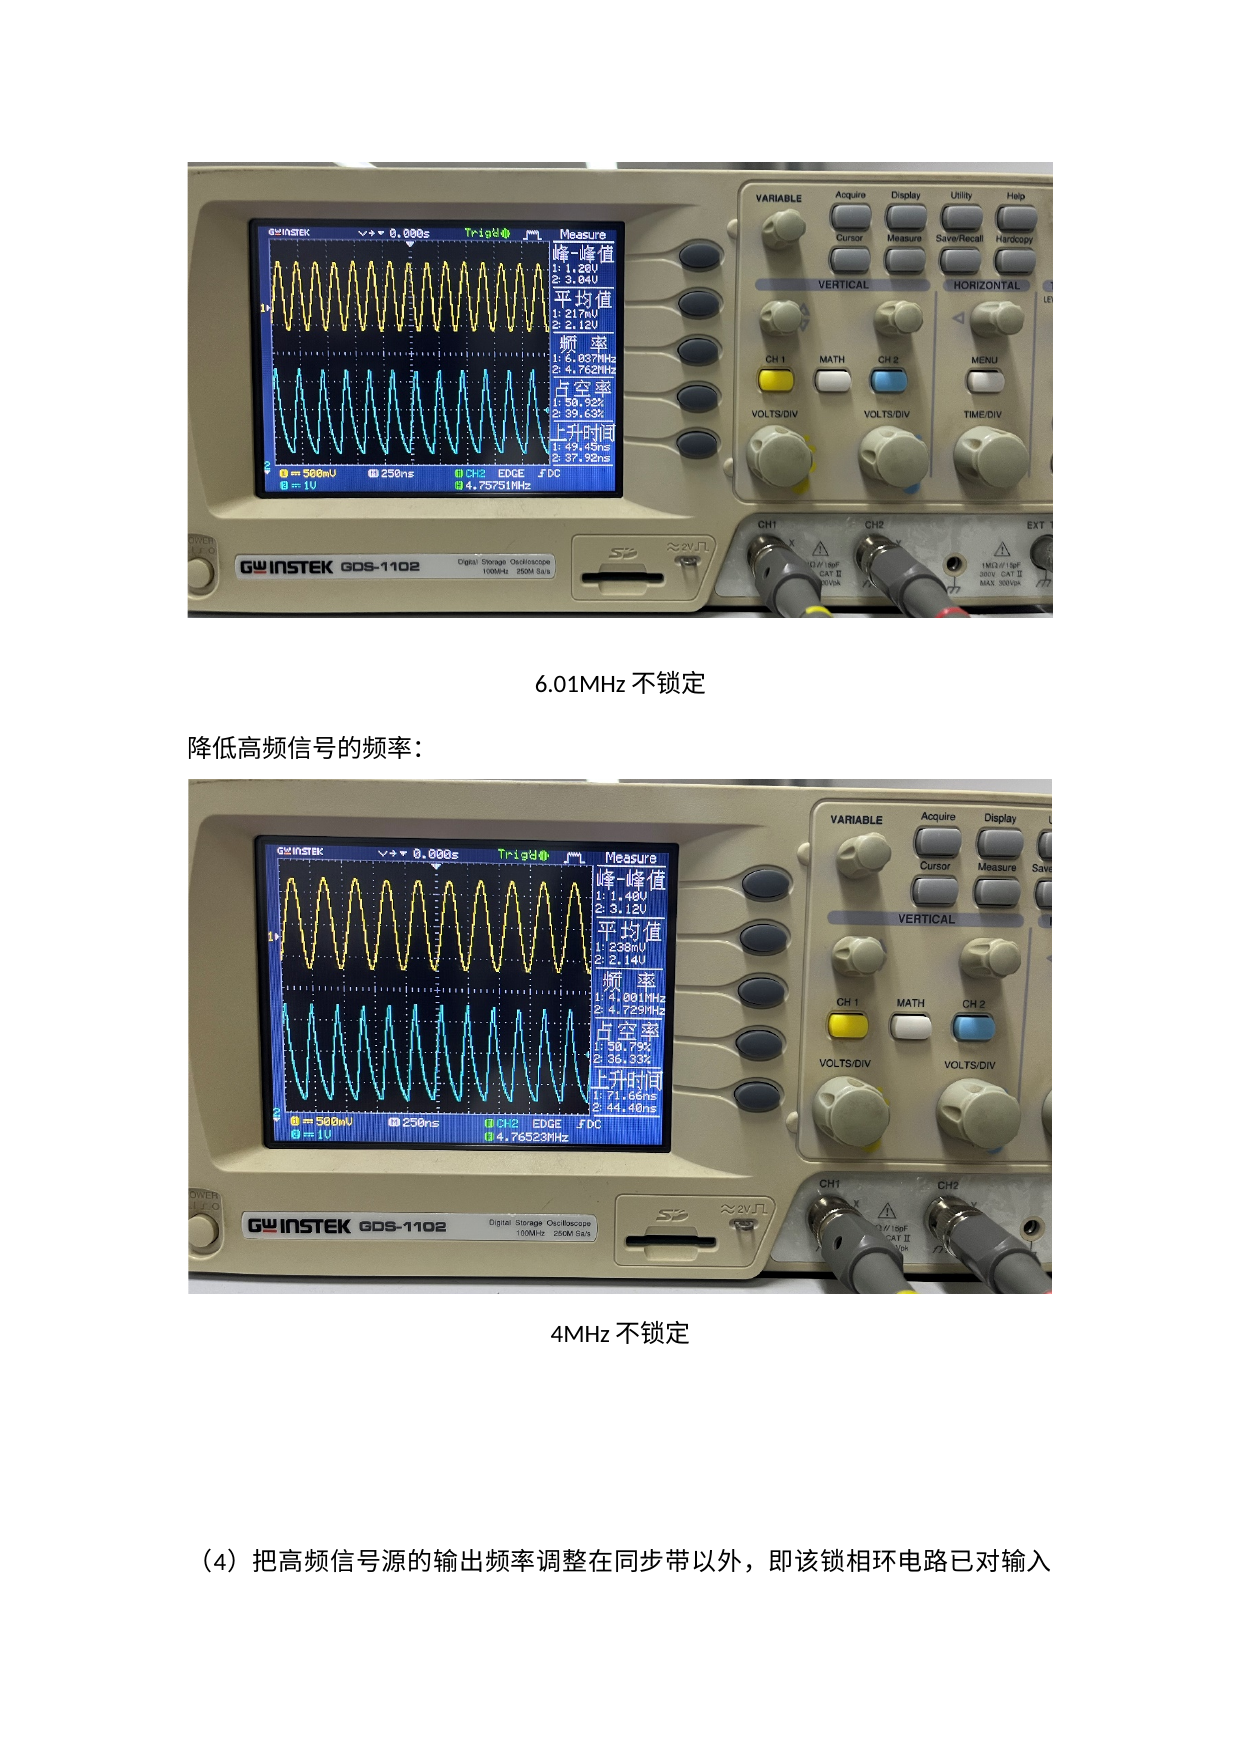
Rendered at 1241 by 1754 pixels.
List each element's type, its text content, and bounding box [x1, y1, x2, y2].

picture [188, 779, 1052, 1294]
text 降低高频信号的频率： [187, 714, 1053, 779]
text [187, 1527, 1053, 1592]
picture [187, 162, 1053, 618]
text 4MHz不锁定 [187, 1299, 1053, 1364]
text 6.01MHz不锁定 [187, 649, 1053, 714]
